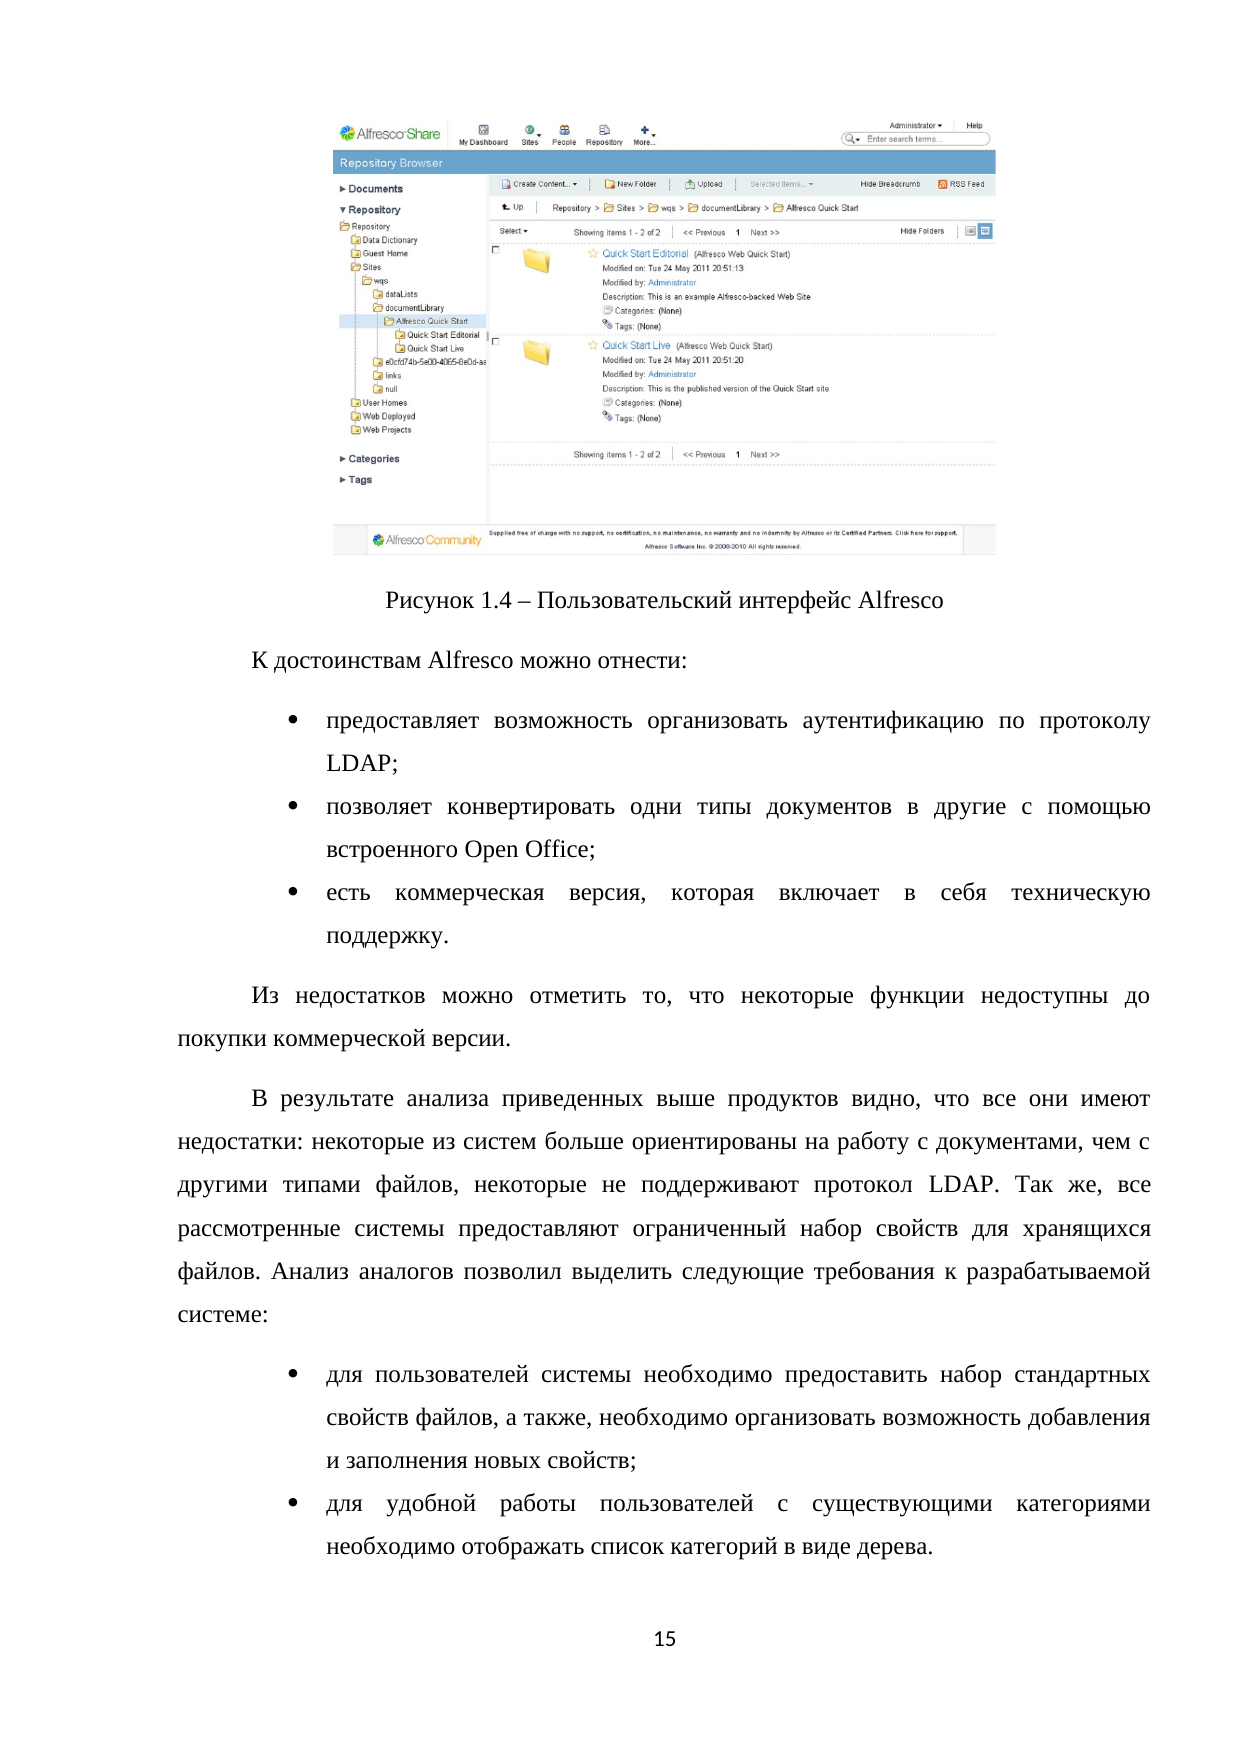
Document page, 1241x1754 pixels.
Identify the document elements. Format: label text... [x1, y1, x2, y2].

list для пользователей системы необходимо предоставить набор стандартных свойств файлов, а также, необходимо организовать возможность добавления и заполнения новых свойств; [288, 1359, 1152, 1474]
list есть коммерческая версия, которая включает в себя техническую поддержку. [288, 877, 1152, 949]
text В результате анализа приведенных выше продуктов видно, что все они имеют недостатки: некоторые из систем больше ориентированы на работу с документами, чем с другими типами файлов, некоторые не поддерживают протокол LDAP. Так же, все рассмотренные системы предоставляют ограниченный набор свойств для хранящихся файлов. Анализ аналогов позволил выделить следующие требования к разрабатываемой системе: [177, 1083, 1152, 1328]
text Из недостатков можно отметить то, что некоторые функции недоступны до покупки коммерческой версии. [177, 980, 1152, 1052]
text К достоинствам Alfresco можно отнести: [177, 645, 1152, 674]
list для удобной работы пользователей с существующими категориями необходимо отображать список категорий в виде дерева. [288, 1488, 1152, 1560]
list позволяет конвертировать одни типы документов в другие с помощью встроенного Open Office; [288, 791, 1152, 863]
list предоставляет возможность организовать аутентификацию по протоколу LDAP; [288, 705, 1152, 777]
text Рисунок 1.4 – Пользовательский интерфейс Alfresco [177, 585, 1152, 614]
picture [333, 118, 996, 555]
